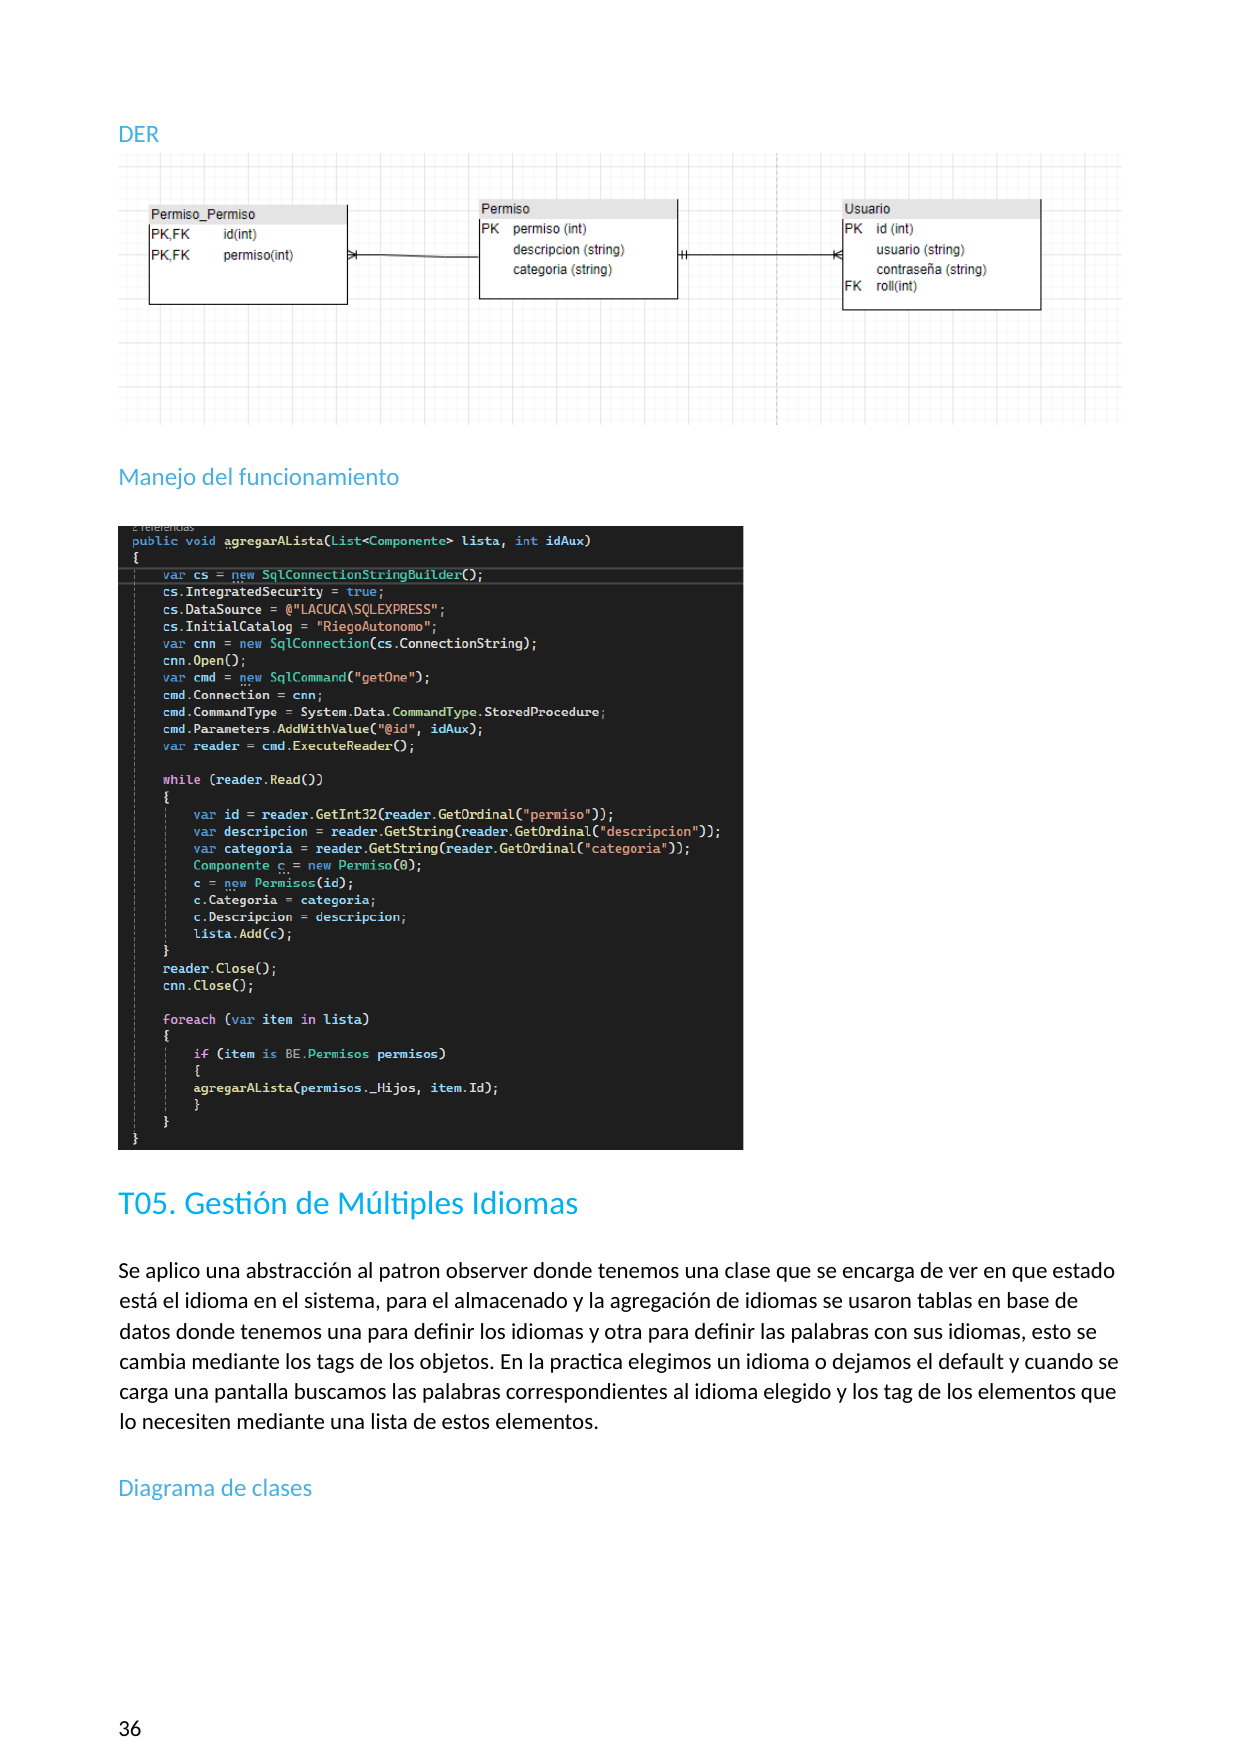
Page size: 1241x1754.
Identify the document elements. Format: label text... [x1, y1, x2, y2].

text Se aplico una abstracción al patron observer donde tenemos una clase que se encarga de ver en que estado está el idioma en el sistema, para el almacenado y la agregación de idiomas se usaron tablas en base de datos donde tenemos una para definir los idiomas y otra para definir las palabras con sus idiomas, esto se cambia mediante los tags de los objetos. En la practica elegimos un idioma o dejamos el default y cuando se carga una pantalla buscamos las palabras correspondientes al idioma elegido y los tag de los elementos que lo necesiten mediante una lista de estos elementos. [118, 1256, 1122, 1436]
subtitle DER [118, 118, 1122, 149]
subtitle Diagrama de clases [118, 1472, 1122, 1503]
subtitle Manejo del funcionamiento [118, 461, 1122, 492]
subtitle T05. Gestión de Múltiples Idiomas [118, 1182, 1034, 1223]
picture [118, 526, 744, 1150]
picture [118, 153, 1123, 425]
